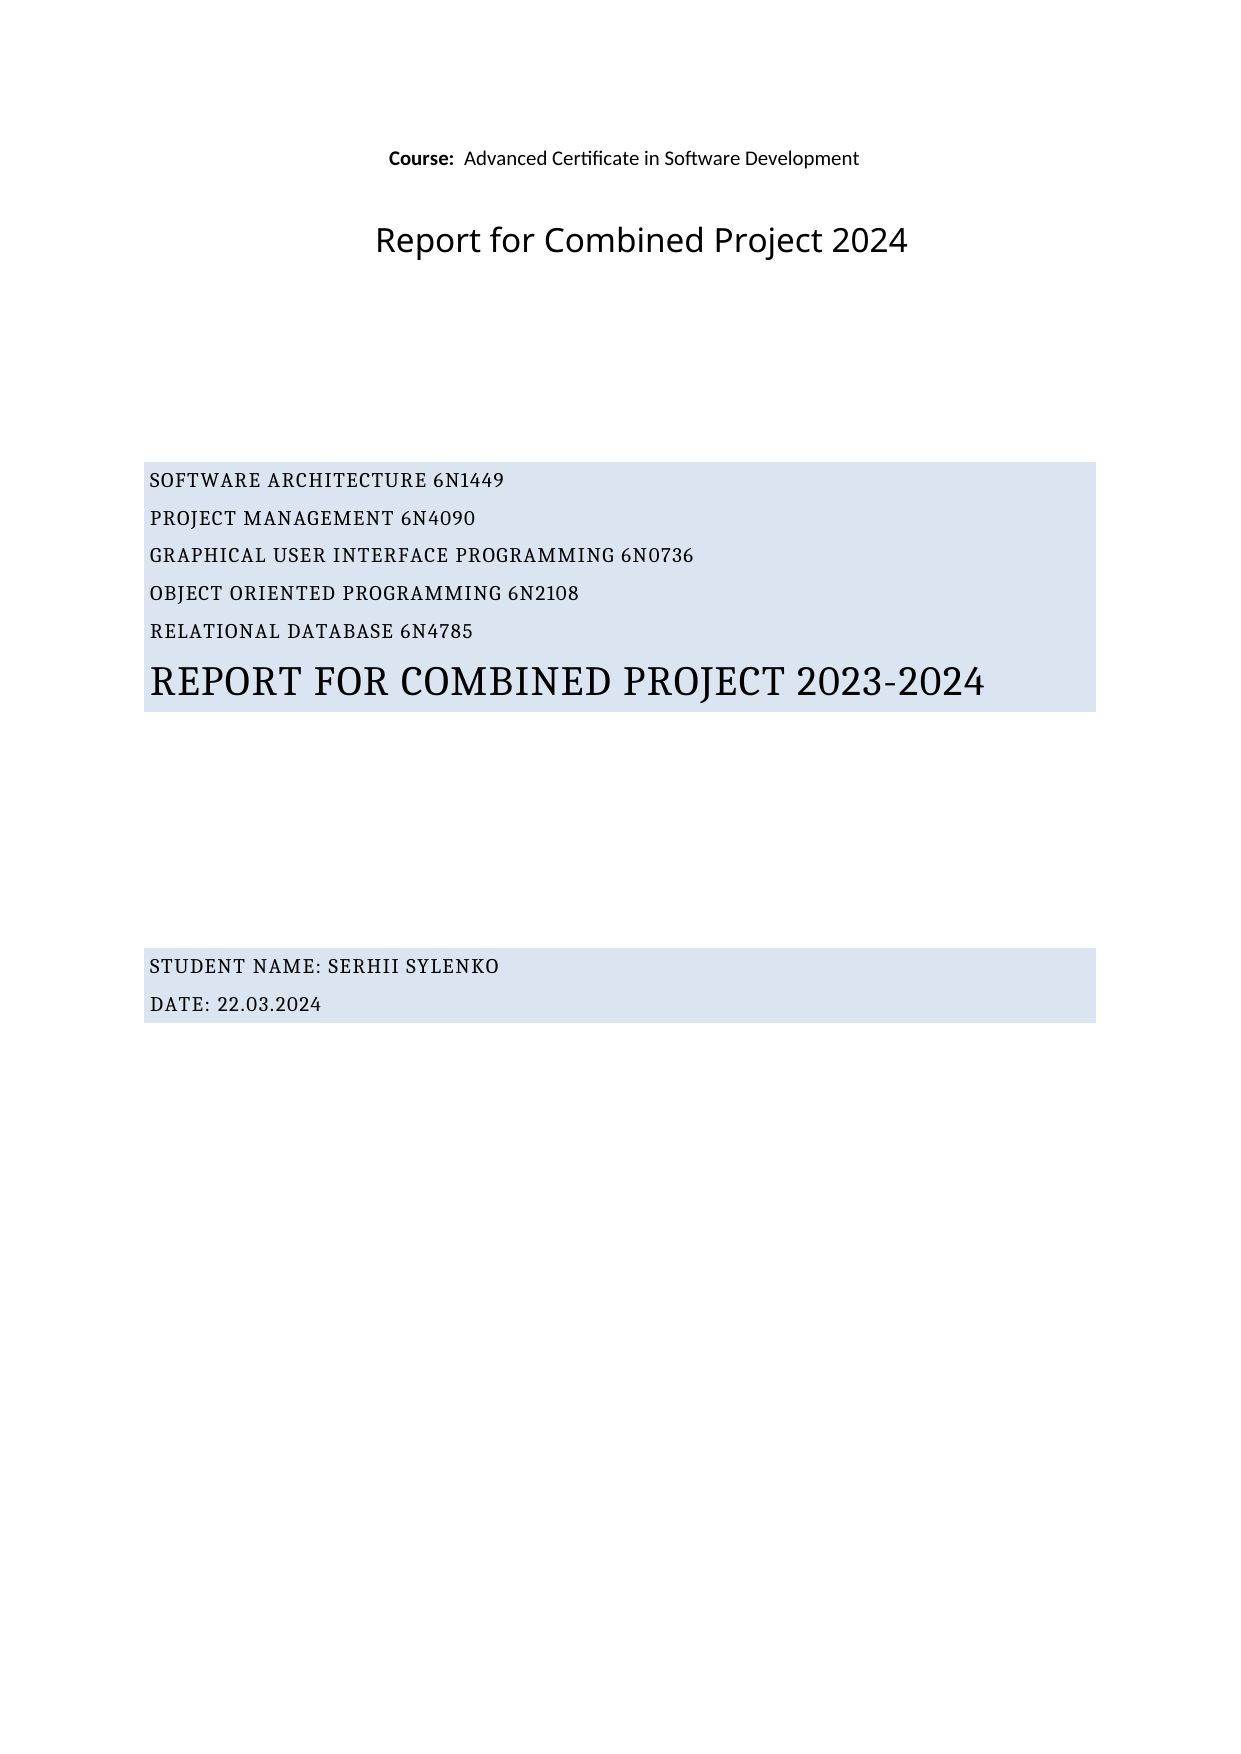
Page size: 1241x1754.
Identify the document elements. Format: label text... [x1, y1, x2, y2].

subtitle Graphical User Interface Programming 6N0736 [150, 538, 1090, 568]
subtitle Object Oriented Programming 6N2108 [150, 576, 1090, 606]
subtitle Software Architecture 6N1449 [150, 468, 1090, 492]
subtitle Project Management 6N4090 [150, 500, 1090, 530]
subtitle Student name: Serhii Sylenko [150, 955, 1090, 979]
subtitle Report for Combined Project 2023-2024 [150, 652, 1090, 706]
subtitle Date: 22.03.2024 [150, 986, 1090, 1017]
subtitle Relational Database 6N4785 [150, 614, 1090, 644]
